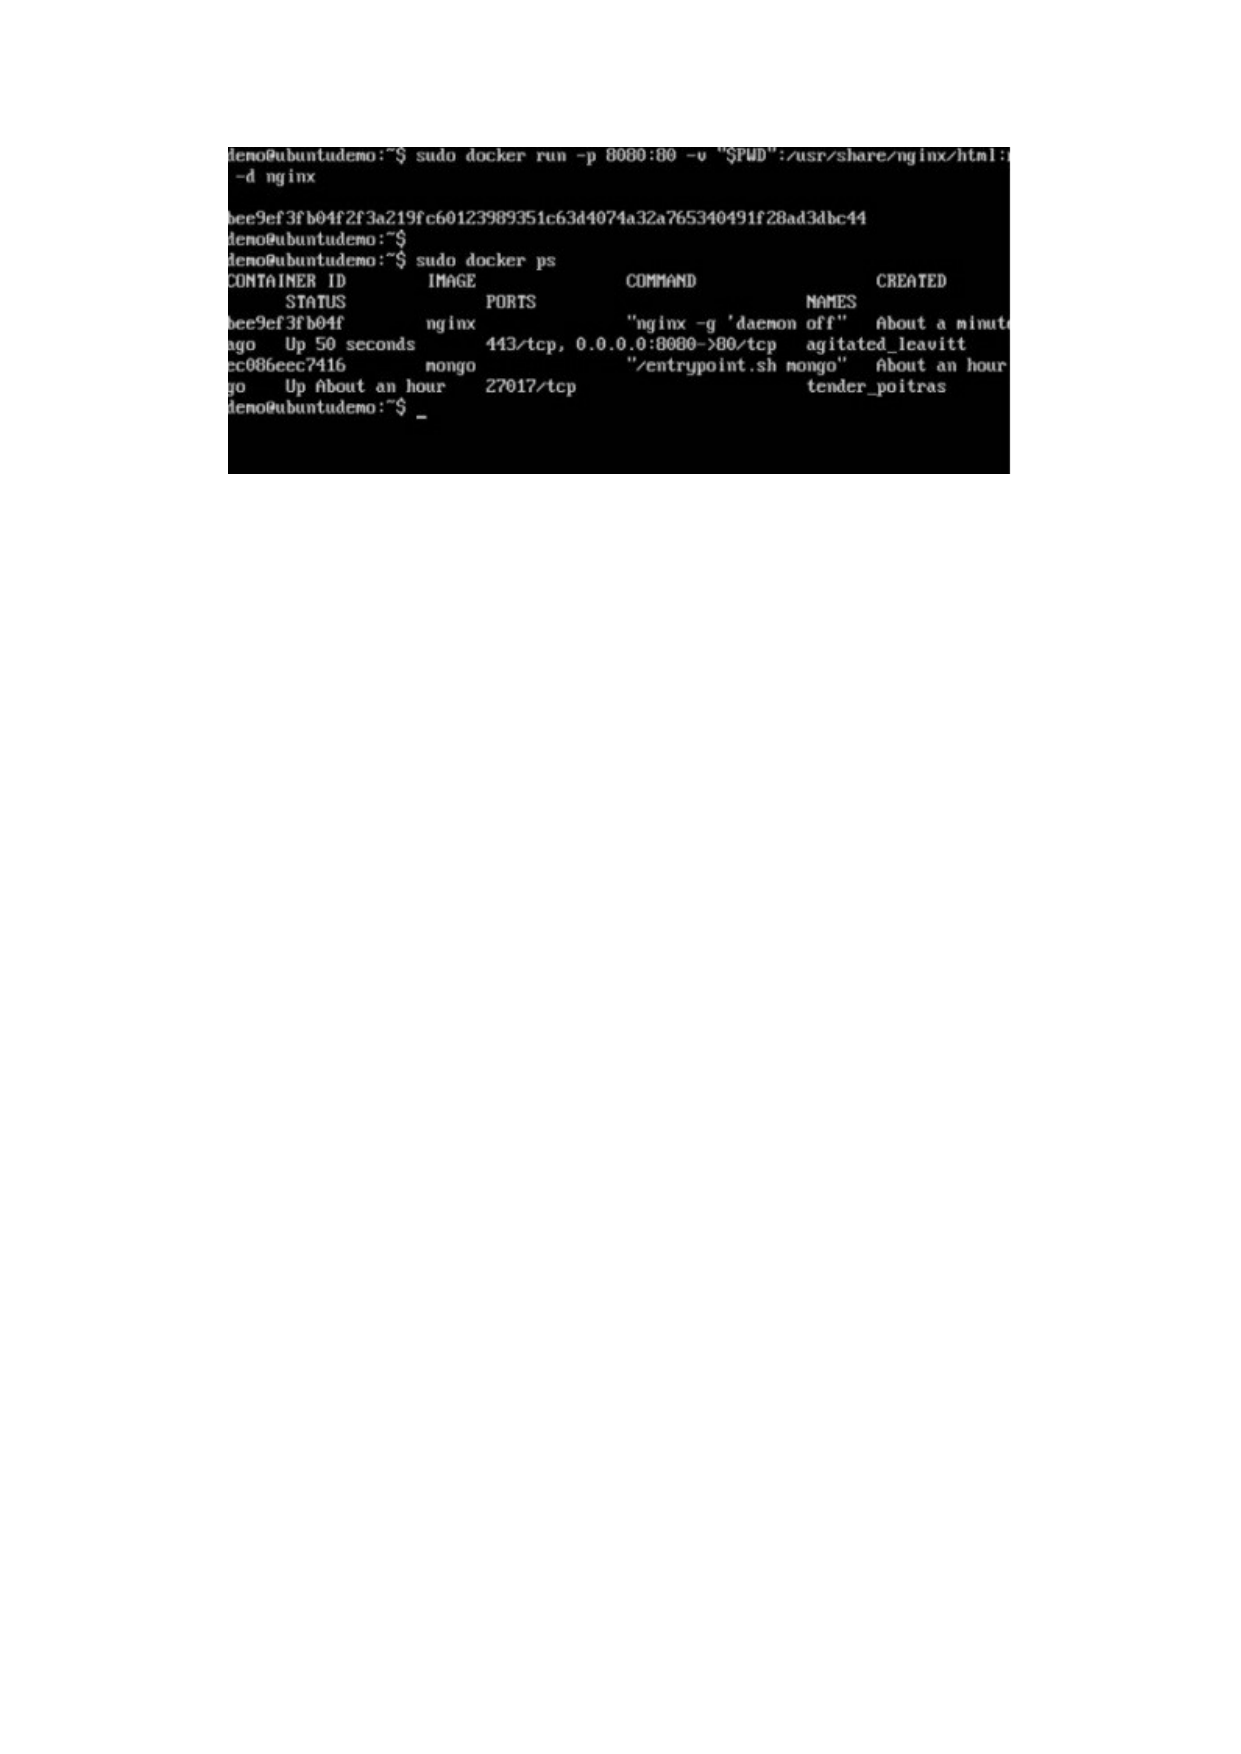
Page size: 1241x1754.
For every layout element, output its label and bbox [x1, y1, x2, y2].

picture [228, 147, 1011, 474]
